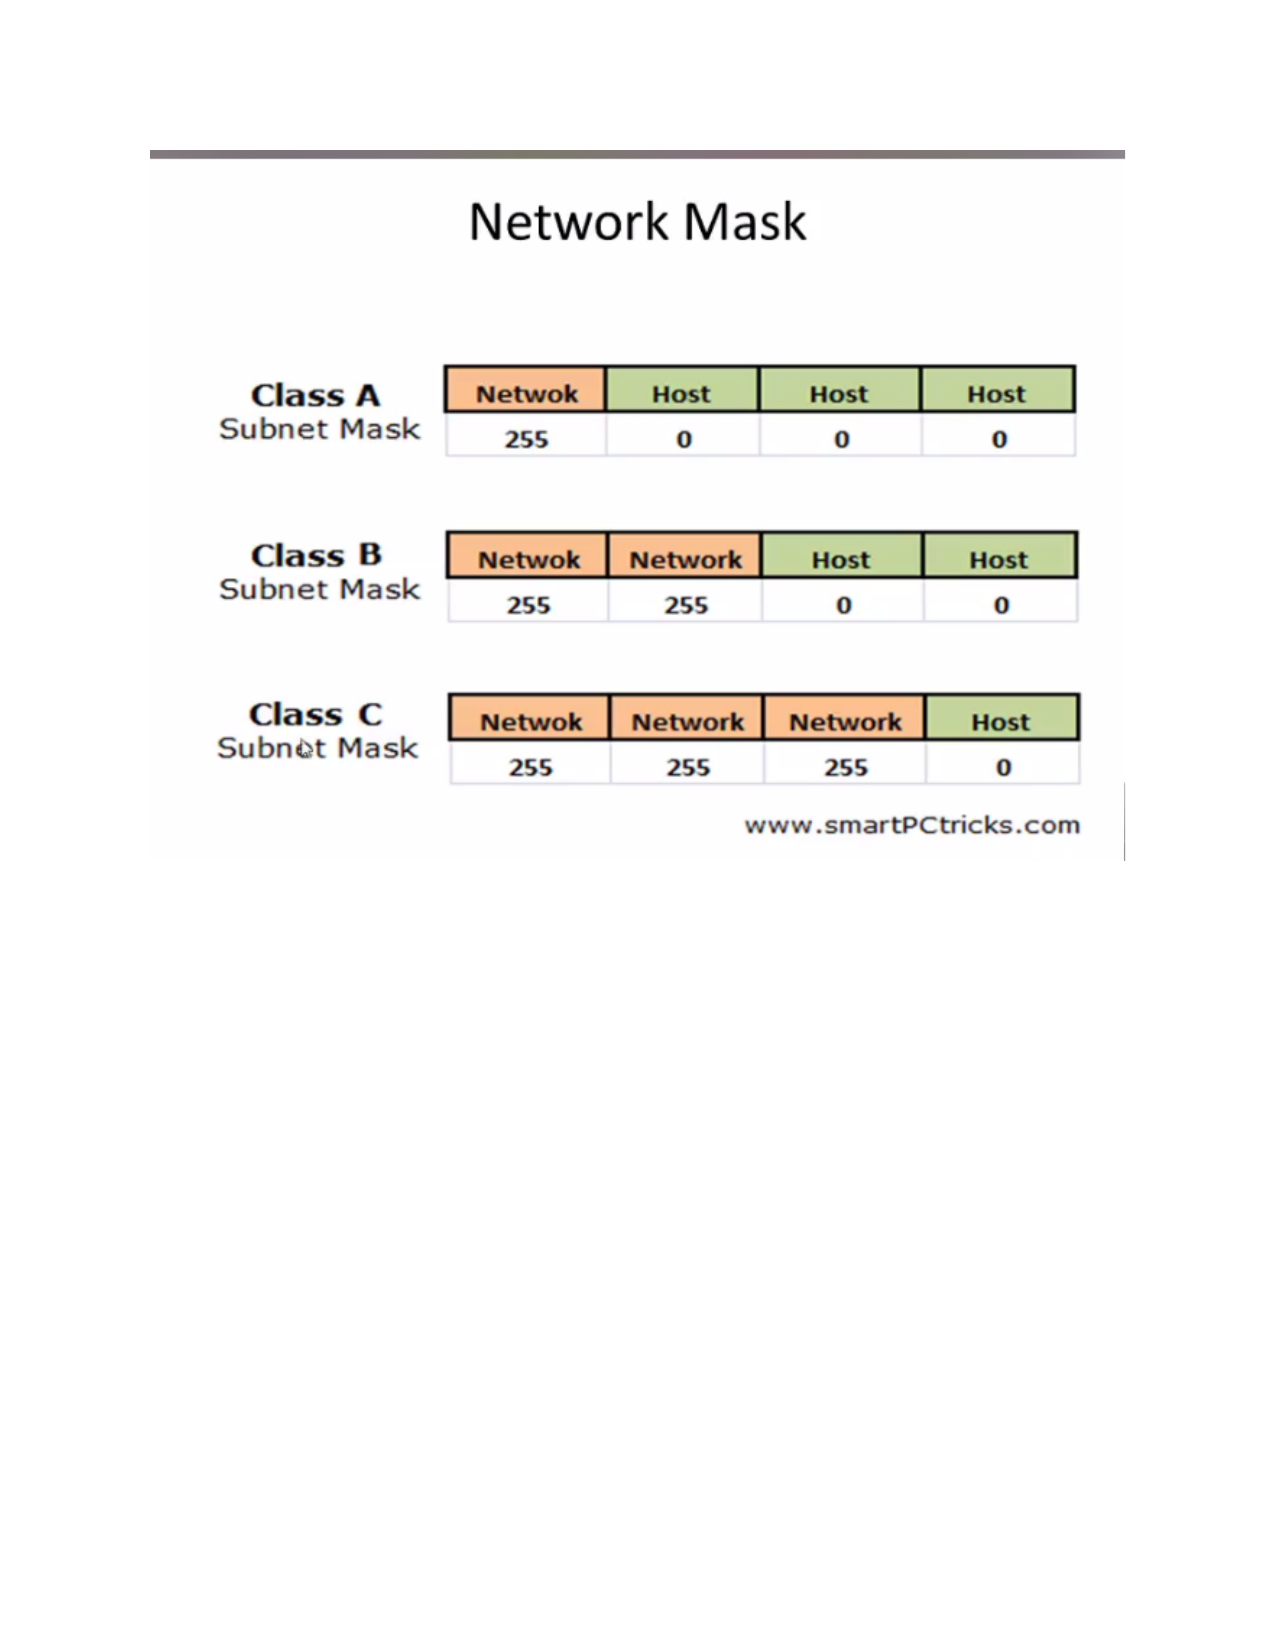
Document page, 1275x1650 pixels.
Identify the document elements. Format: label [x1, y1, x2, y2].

picture [150, 150, 1125, 861]
